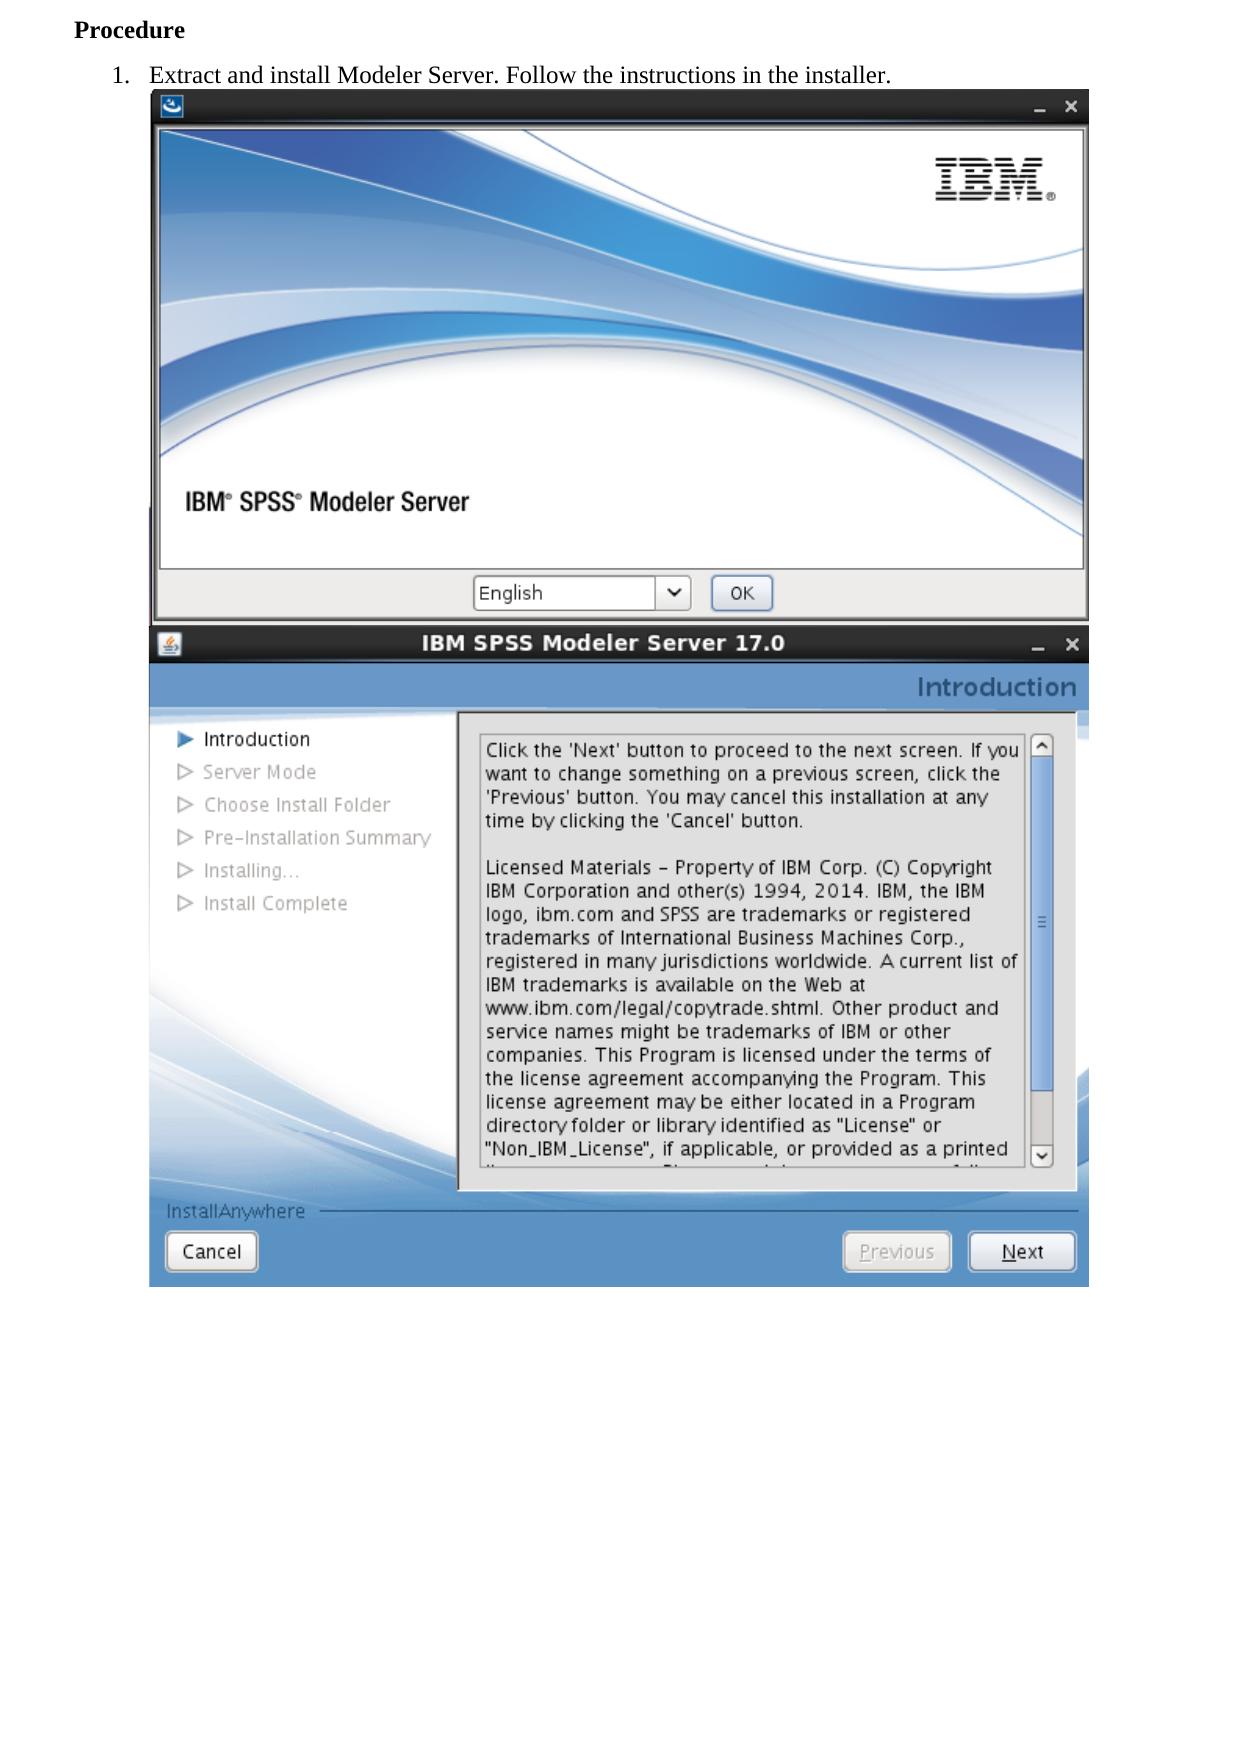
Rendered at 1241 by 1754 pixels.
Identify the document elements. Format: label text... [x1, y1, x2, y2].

subtitle Procedure [74, 15, 1078, 43]
picture [148, 89, 1089, 1287]
